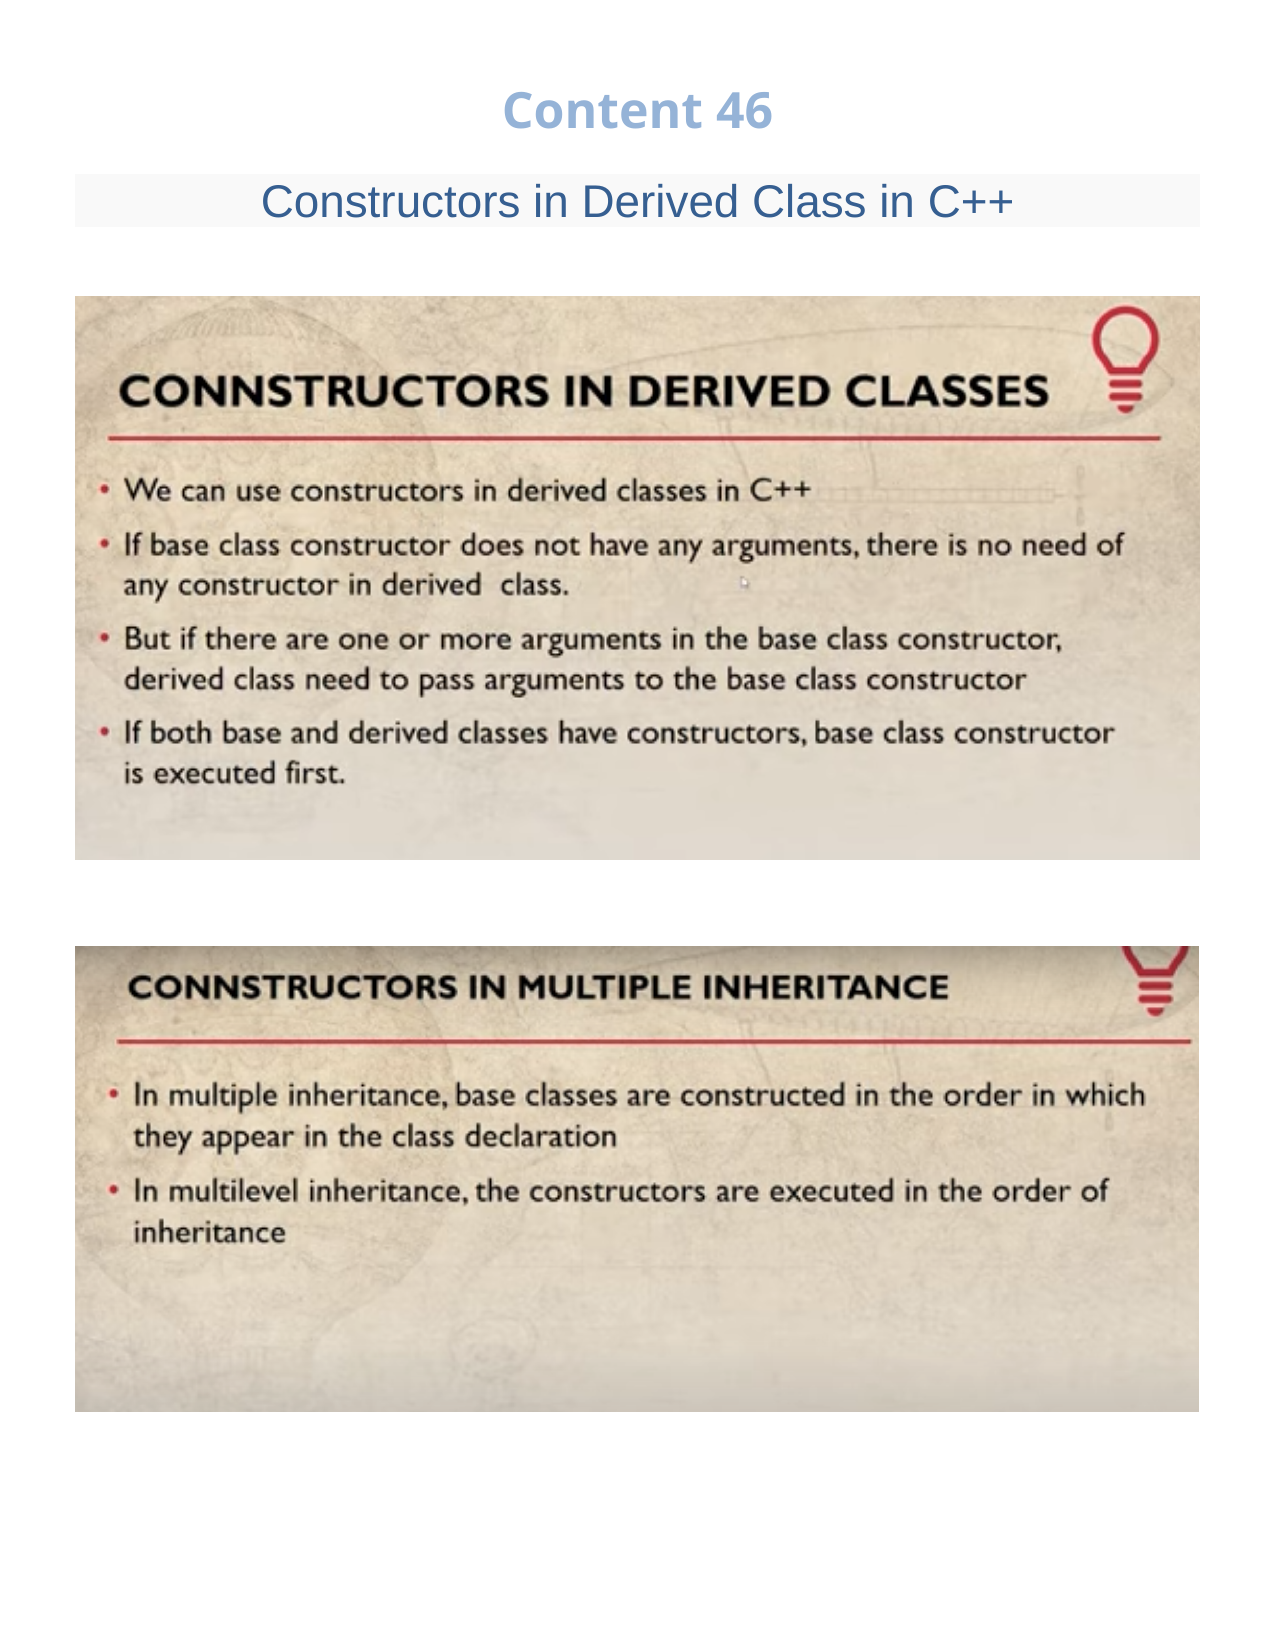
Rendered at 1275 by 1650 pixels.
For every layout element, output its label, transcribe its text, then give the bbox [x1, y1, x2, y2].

subtitle Constructors in Derived Class in C++ [75, 174, 1200, 227]
picture [75, 296, 1200, 860]
text Content 46 [75, 75, 1200, 143]
picture [75, 946, 1199, 1412]
